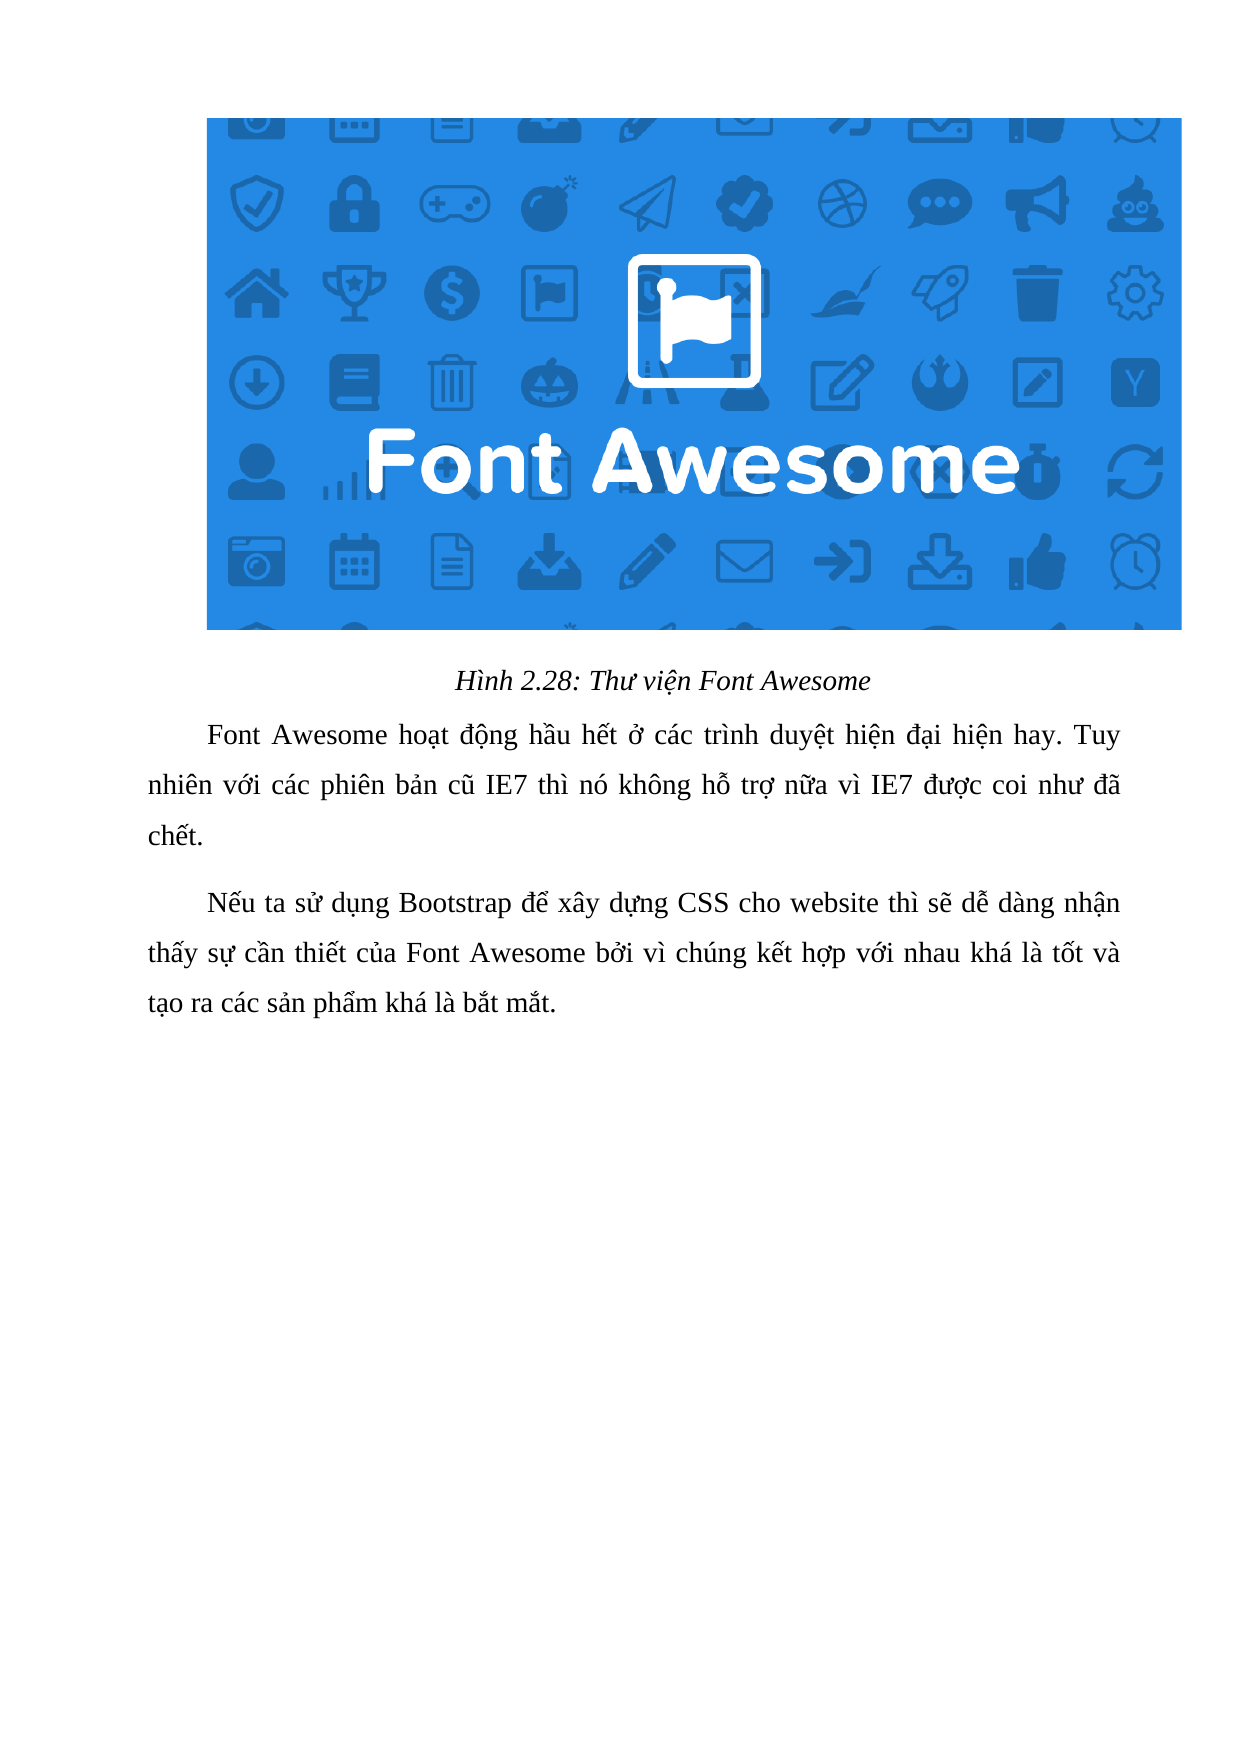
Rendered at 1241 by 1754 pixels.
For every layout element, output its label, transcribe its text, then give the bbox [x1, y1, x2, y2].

picture [206, 118, 1182, 630]
text Nếu ta sử dụng Bootstrap để xây dựng CSS cho website thì sẽ dễ dàng nhận thấy sự cần thiết của Font Awesome bởi vì chúng kết hợp với nhau khá là tốt và tạo ra các sản phẩm khá là bắt mắt. [148, 885, 1122, 1019]
text Font Awesome hoạt động hầu hết ở các trình duyệt hiện đại hiện hay. Tuy nhiên với các phiên bản cũ IE7 thì nó không hỗ trợ nữa vì IE7 được coi như đã chết. [148, 717, 1122, 851]
text Hình 2.28: Thư viện Font Awesome [148, 663, 1122, 696]
